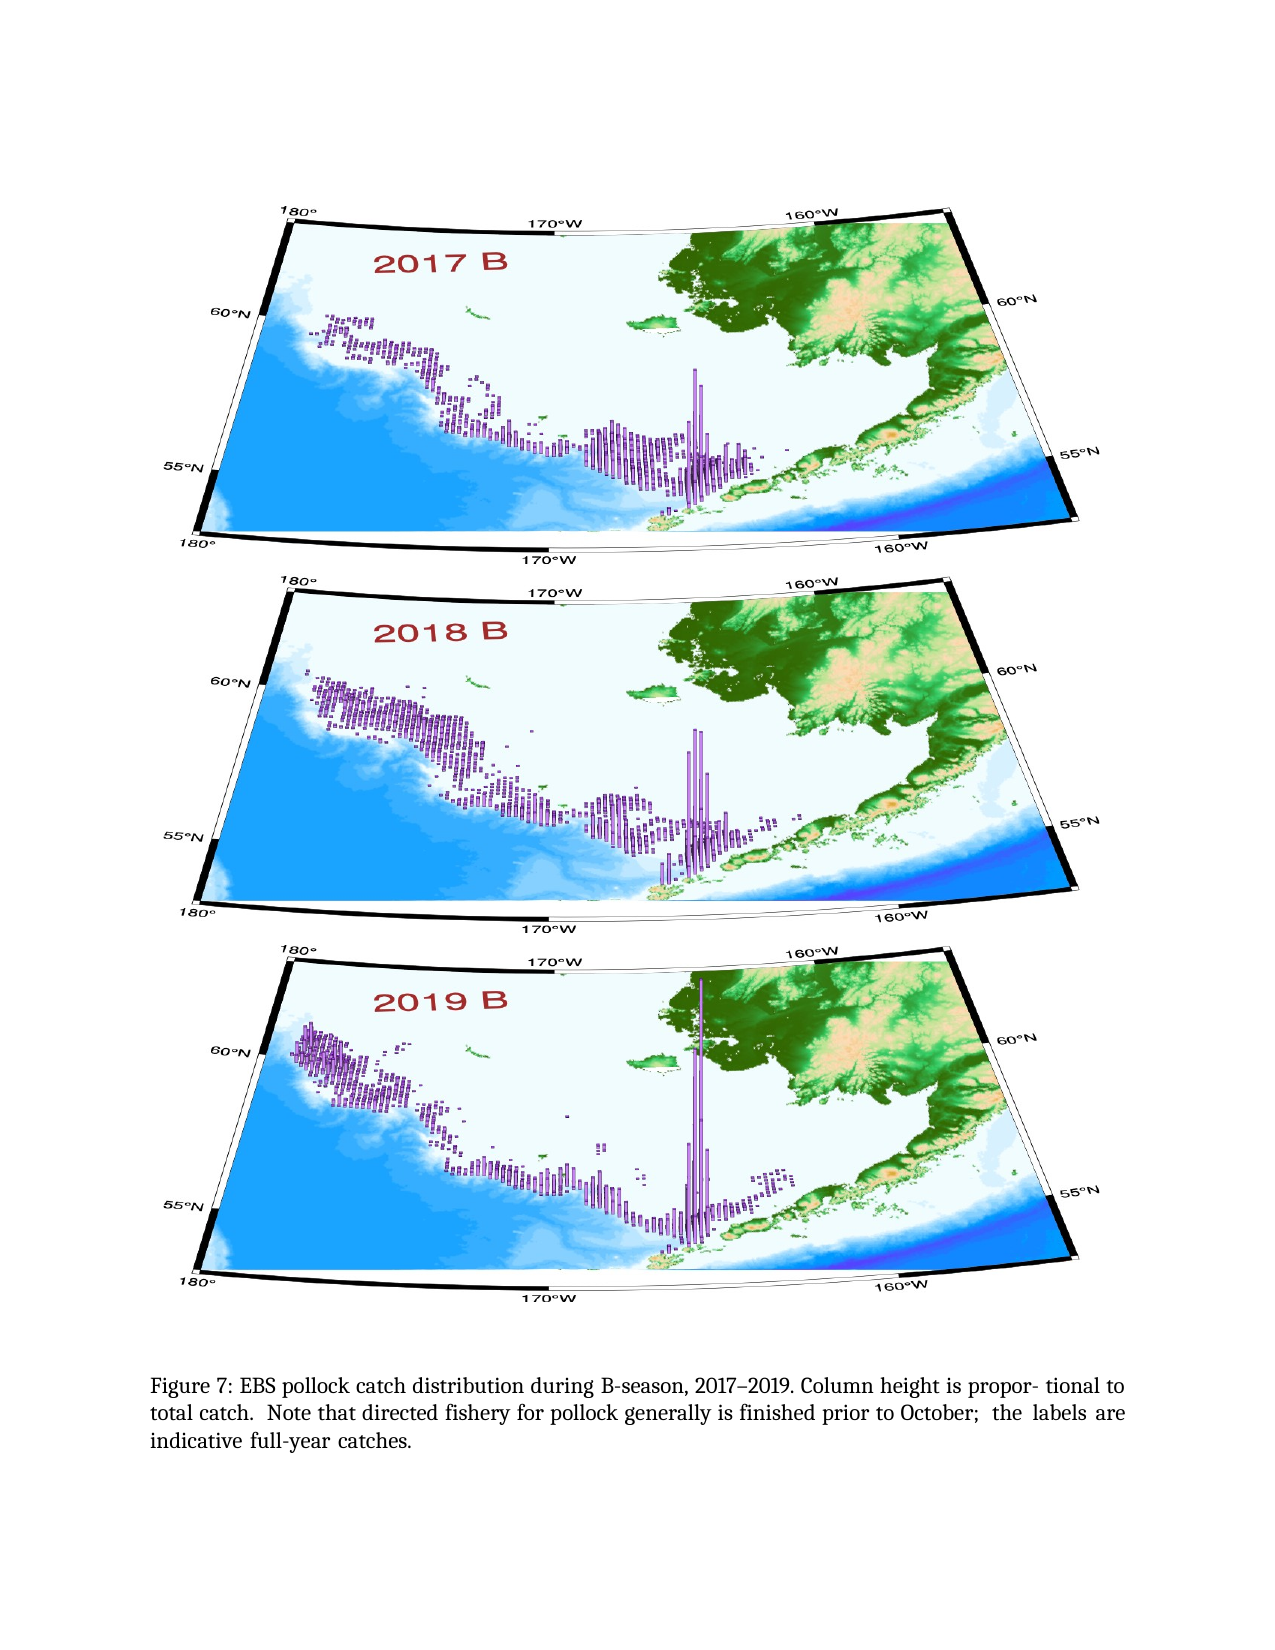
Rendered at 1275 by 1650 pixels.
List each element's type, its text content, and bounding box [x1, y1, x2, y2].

text Figure 7: EBS pollock catch distribution during B-season, 2017–2019. Column height is propor- tional to total catch. Note that directed fishery for pollock generally is finished prior to October; the labels are indicative full-year catches. [150, 1372, 1125, 1454]
picture [163, 206, 1100, 1302]
